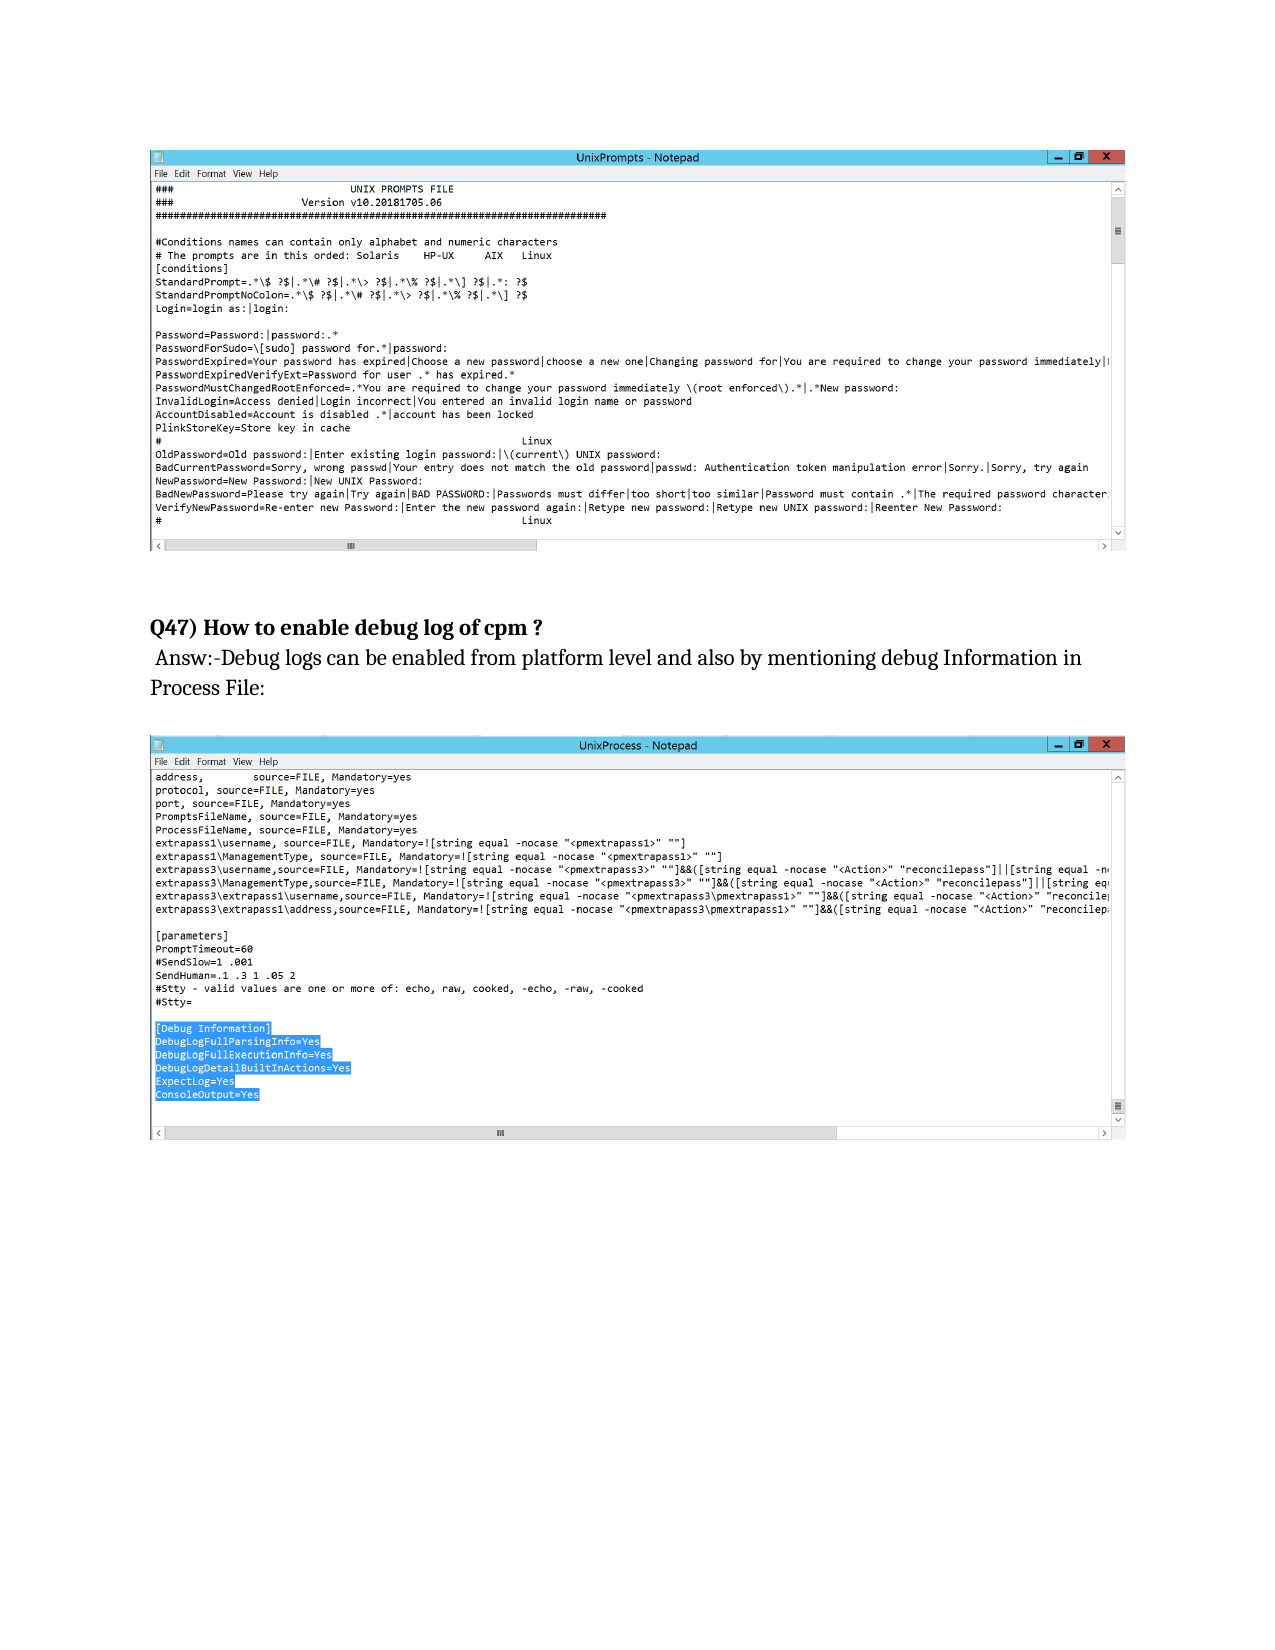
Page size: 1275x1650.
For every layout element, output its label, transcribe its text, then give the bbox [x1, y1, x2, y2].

picture [150, 735, 1125, 1140]
picture [150, 150, 1125, 551]
text Answ:-Debug logs can be enabled from platform level and also by mentioning debug Information in Process File: [150, 645, 1125, 701]
text Q47) How to enable debug log of cpm ? [150, 614, 1125, 641]
